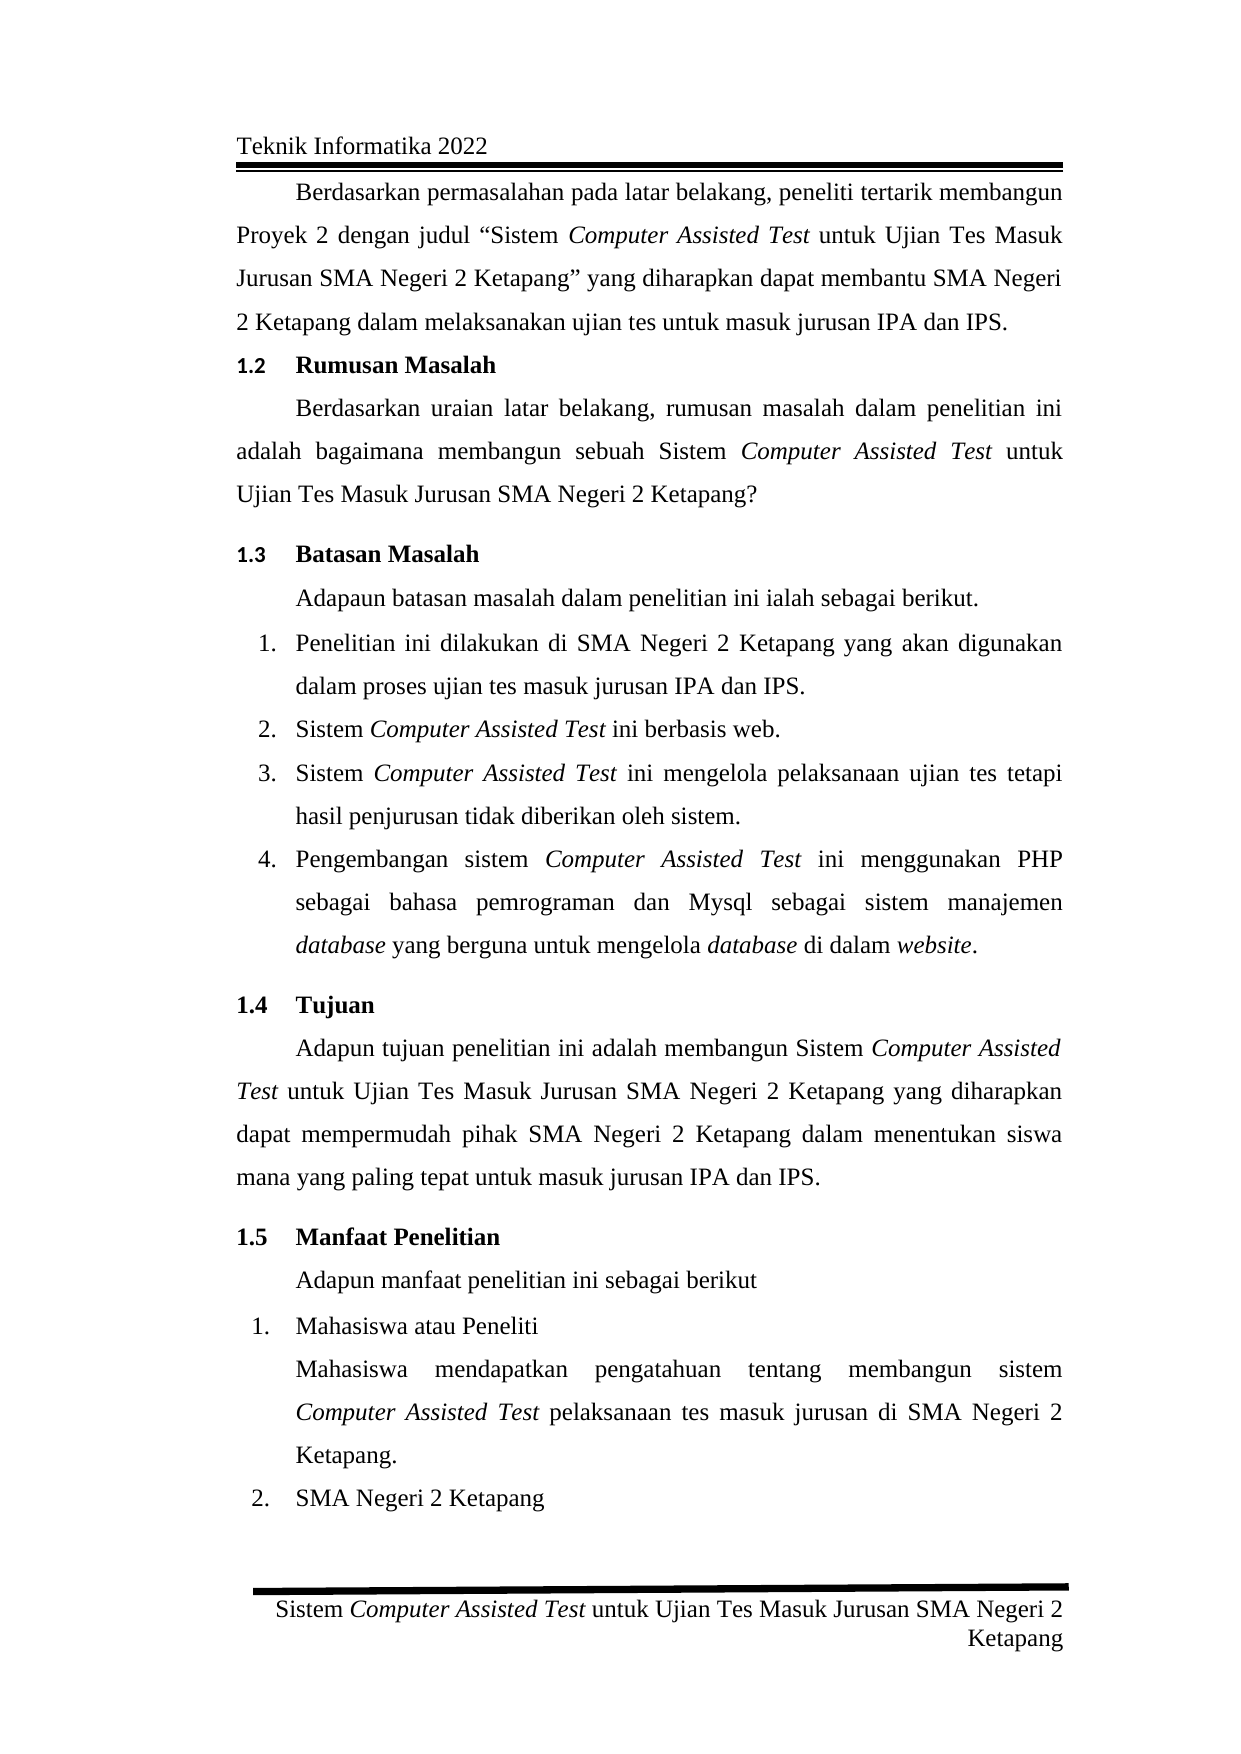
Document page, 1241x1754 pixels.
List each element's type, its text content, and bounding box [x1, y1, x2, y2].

list Berdasarkan permasalahan pada latar belakang, peneliti tertarik membangun Proyek 2 dengan judul “Sistem Computer Assisted Test untuk Ujian Tes Masuk Jurusan SMA Negeri 2 Ketapang” yang diharapkan dapat membantu SMA Negeri 2 Ketapang dalam melaksanakan ujian tes untuk masuk jurusan IPA dan IPS. [236, 177, 1063, 335]
text Adapaun batasan masalah dalam penelitian ini ialah sebagai berikut. [236, 583, 1063, 612]
list Sistem Computer Assisted Test ini mengelola pelaksanaan ujian tes tetapi hasil penjurusan tidak diberikan oleh sistem. [258, 758, 1063, 829]
text Adapun manfaat penelitian ini sebagai berikut [236, 1265, 1063, 1294]
subtitle Manfaat Penelitian [236, 1222, 1063, 1251]
text Adapun tujuan penelitian ini adalah membangun Sistem Computer Assisted Test untuk Ujian Tes Masuk Jurusan SMA Negeri 2 Ketapang yang diharapkan dapat mempermudah pihak SMA Negeri 2 Ketapang dalam menentukan siswa mana yang paling tepat untuk masuk jurusan IPA dan IPS. [236, 1033, 1063, 1191]
list SMA Negeri 2 Ketapang [251, 1483, 1063, 1512]
list Mahasiswa atau Peneliti [251, 1311, 1063, 1339]
list Penelitian ini dilakukan di SMA Negeri 2 Ketapang yang akan digunakan dalam proses ujian tes masuk jurusan IPA dan IPS. [258, 628, 1063, 700]
subtitle Batasan Masalah [236, 539, 1063, 568]
text Berdasarkan uraian latar belakang, rumusan masalah dalam penelitian ini adalah bagaimana membangun sebuah Sistem Computer Assisted Test untuk Ujian Tes Masuk Jurusan SMA Negeri 2 Ketapang? [236, 393, 1063, 508]
list Sistem Computer Assisted Test ini berbasis web. [258, 714, 1063, 743]
subtitle Tujuan [236, 990, 1063, 1019]
subtitle Rumusan Masalah [236, 350, 1063, 379]
list Pengembangan sistem Computer Assisted Test ini menggunakan PHP sebagai bahasa pemrograman dan Mysql sebagai sistem manajemen database yang berguna untuk mengelola database di dalam website. [258, 844, 1063, 959]
list Mahasiswa mendapatkan pengatahuan tentang membangun sistem Computer Assisted Test pelaksanaan tes masuk jurusan di SMA Negeri 2 Ketapang. [295, 1354, 1063, 1469]
